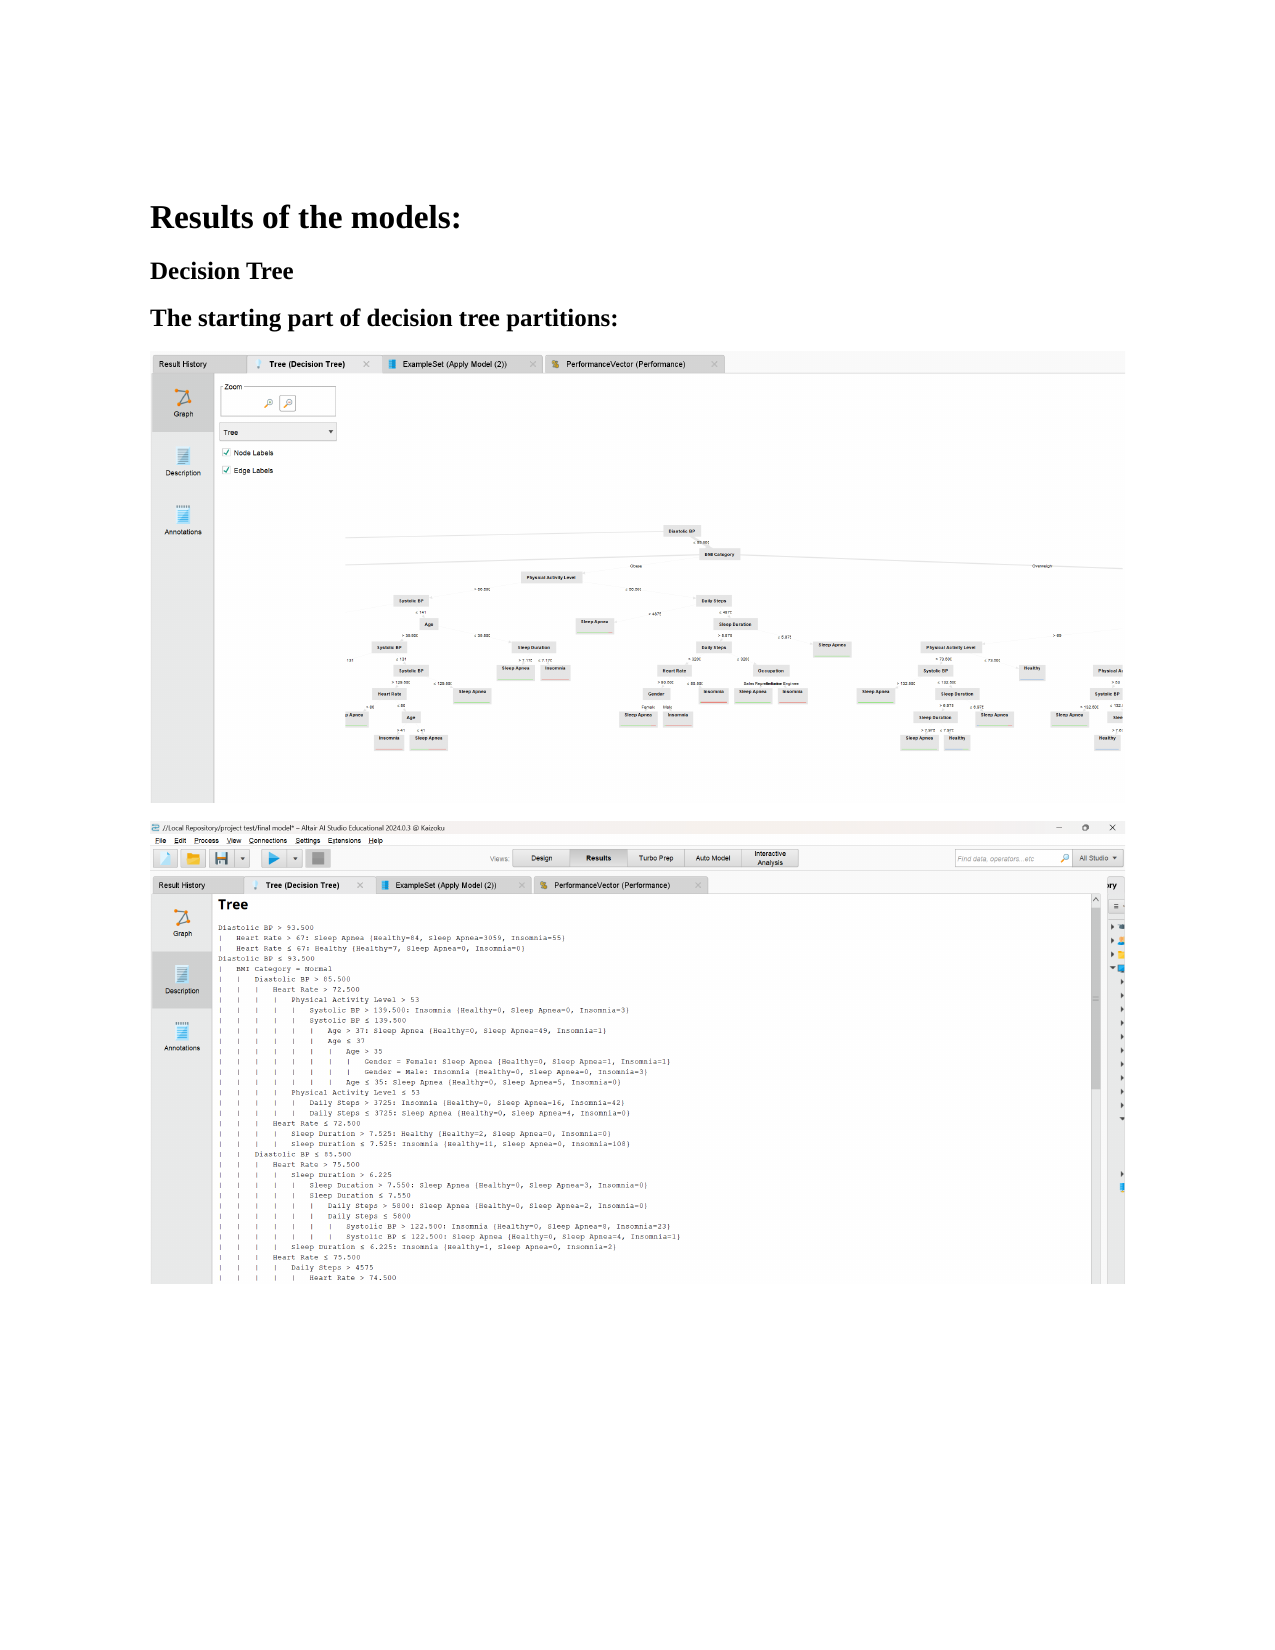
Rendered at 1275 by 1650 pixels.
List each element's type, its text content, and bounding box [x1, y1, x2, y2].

text Decision Tree [150, 256, 1125, 284]
text The starting part of decision tree partitions: [150, 303, 1125, 332]
picture [150, 821, 1125, 1284]
picture [150, 351, 1125, 803]
text Results of the models: [150, 198, 1125, 236]
